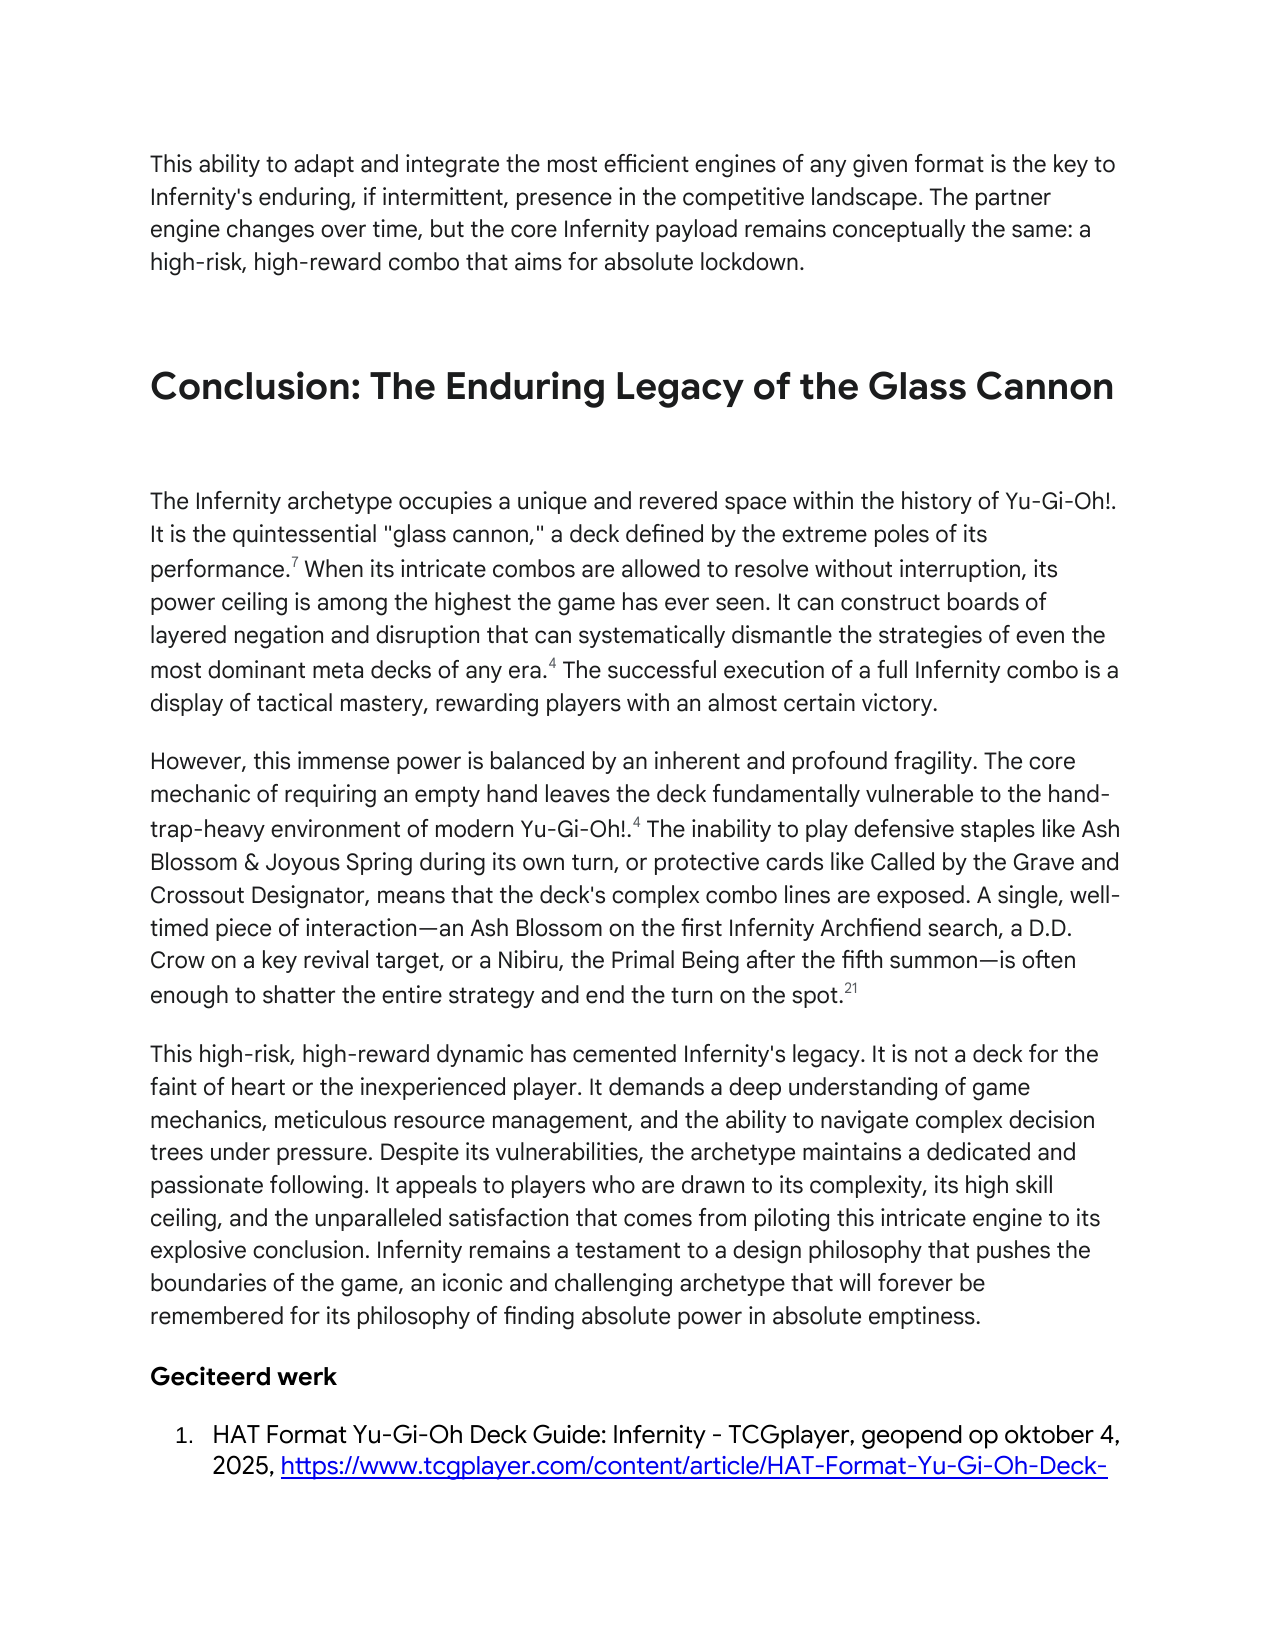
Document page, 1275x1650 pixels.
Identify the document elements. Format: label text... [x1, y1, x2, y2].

text The Infernity archetype occupies a unique and revered space within the history of Yu-Gi-Oh!. It is the quintessential "glass cannon," a deck defined by the extreme poles of its performance.7 When its intricate combos are allowed to resolve without interruption, its power ceiling is among the highest the game has ever seen. It can construct boards of layered negation and disruption that can systematically dismantle the strategies of even the most dominant meta decks of any era.4 The successful execution of a full Infernity combo is a display of tactical mastery, rewarding players with an almost certain victory. [150, 487, 1125, 718]
text This ability to adapt and integrate the most efficient engines of any given format is the key to Infernity's enduring, if intermittent, presence in the competitive landscape. The partner engine changes over time, but the core Infernity payload remains conceptually the same: a high-risk, high-reward combo that aims for absolute lockdown. [150, 150, 1125, 277]
subtitle Geciteerd werk [150, 1361, 1125, 1393]
subtitle Conclusion: The Enduring Legacy of the Glass Cannon [150, 363, 1125, 411]
text This high-risk, high-reward dynamic has cemented Infernity's legacy. It is not a deck for the faint of heart or the inexperienced player. It demands a deep understanding of game mechanics, meticulous resource management, and the ability to navigate complex decision trees under pressure. Despite its vulnerabilities, the archetype maintains a dedicated and passionate following. It appeals to players who are drawn to its complexity, its high skill ceiling, and the unparalleled satisfaction that comes from piloting this intricate engine to its explosive conclusion. Infernity remains a testament to a design philosophy that pushes the boundaries of the game, an iconic and challenging archetype that will forever be remembered for its philosophy of finding absolute power in absolute emptiness. [150, 1040, 1125, 1331]
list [175, 1419, 1125, 1482]
text However, this immense power is balanced by an inherent and profound fragility. The core mechanic of requiring an empty hand leaves the deck fundamentally vulnerable to the hand-trap-heavy environment of modern Yu-Gi-Oh!.4 The inability to play defensive staples like Ash Blossom & Joyous Spring during its own turn, or protective cards like Called by the Grave and Crossout Designator, means that the deck's complex combo lines are exposed. A single, well-timed piece of interaction—an Ash Blossom on the first Infernity Archfiend search, a D.D. Crow on a key revival target, or a Nibiru, the Primal Being after the fifth summon—is often enough to shatter the entire strategy and end the turn on the spot.21 [150, 747, 1125, 1011]
